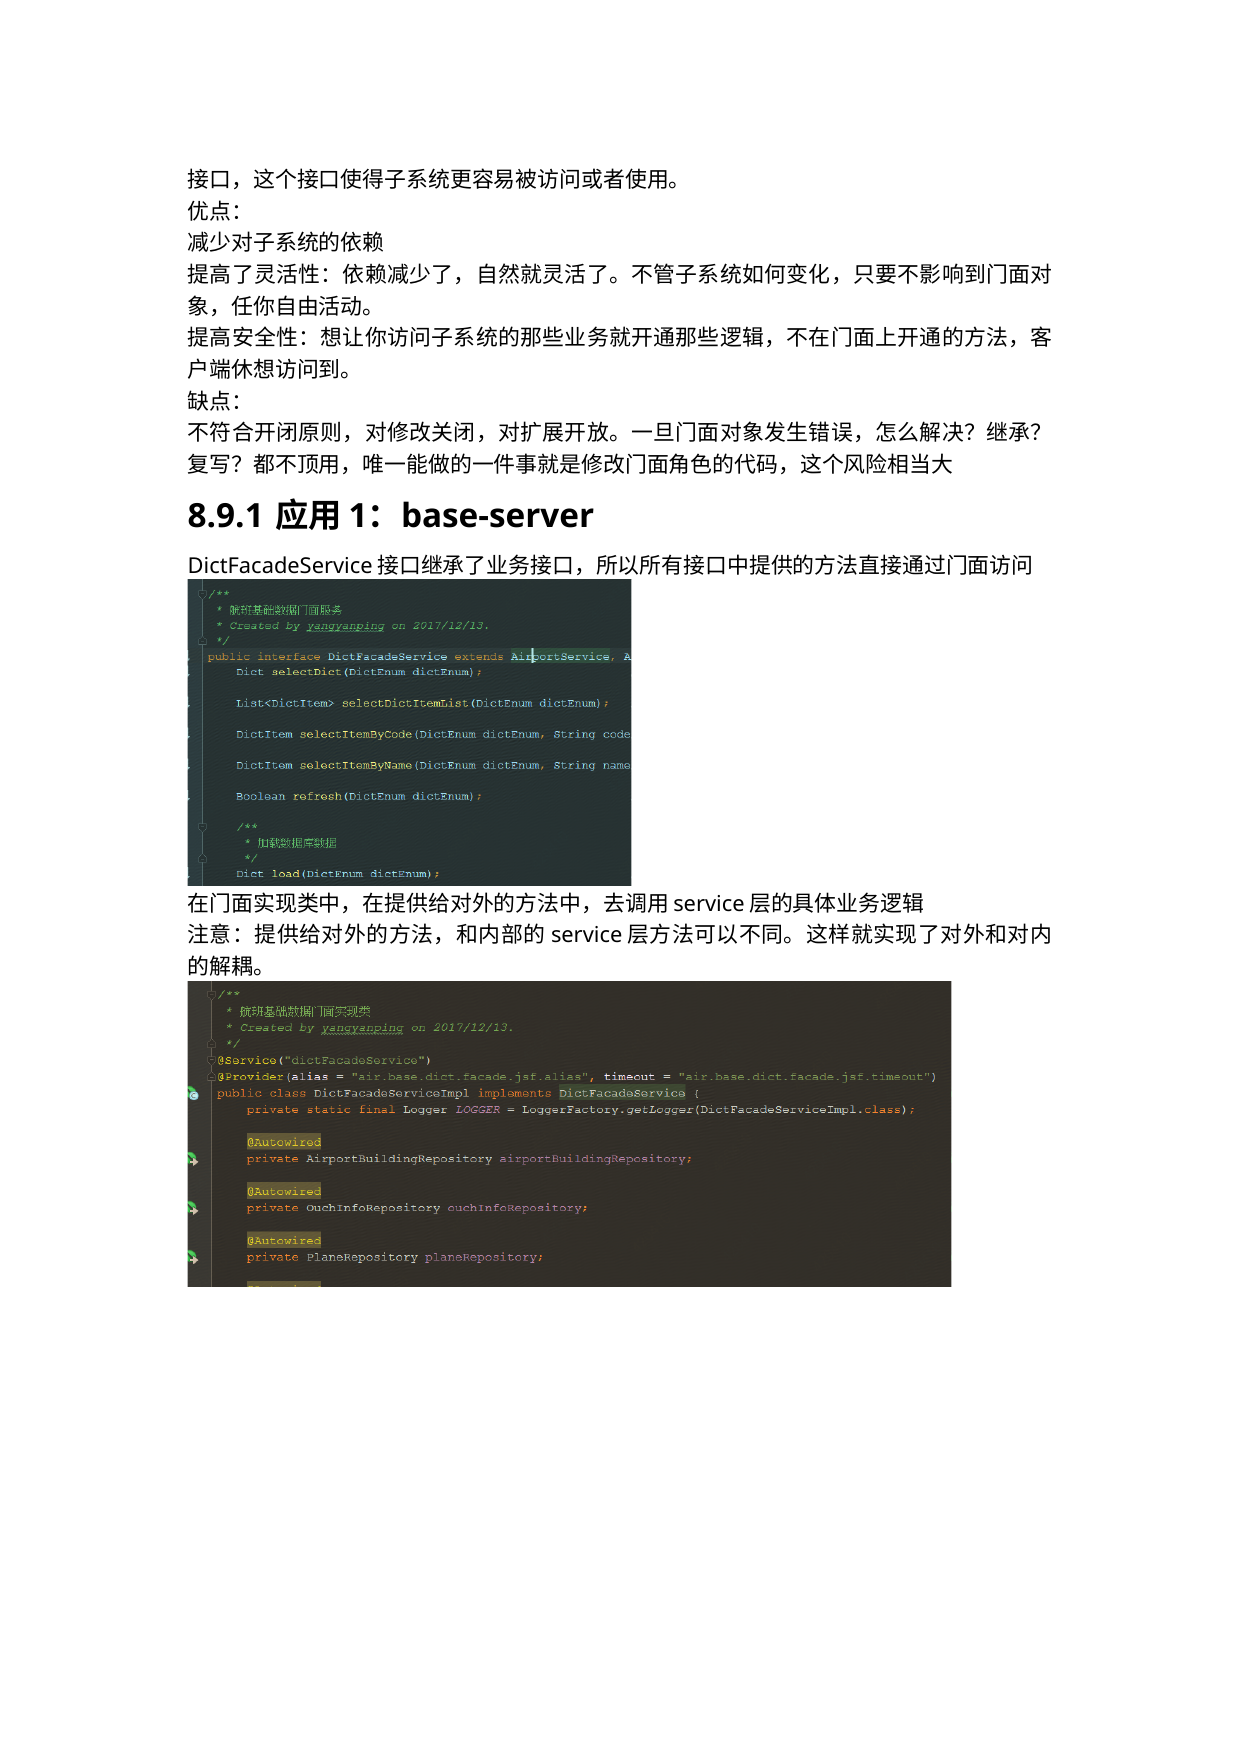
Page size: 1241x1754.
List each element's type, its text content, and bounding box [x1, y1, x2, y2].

text 减少对子系统的依赖 [187, 225, 1053, 257]
picture [187, 579, 632, 886]
text 缺点： [187, 384, 1053, 415]
text 提高了灵活性：依赖减少了，自然就灵活了。不管子系统如何变化，只要不影响到门面对象，任你自由活动。 [187, 257, 1053, 320]
text 优点： [187, 194, 1053, 225]
text 注意：提供给对外的方法，和内部的service层方法可以不同。这样就实现了对外和对内的解耦。 [187, 917, 1053, 981]
text DictFacadeService接口继承了业务接口，所以所有接口中提供的方法直接通过门面访问 [187, 548, 1053, 580]
text 提高安全性：想让你访问子系统的那些业务就开通那些逻辑，不在门面上开通的方法，客户端休想访问到。 [187, 320, 1053, 384]
text 在门面实现类中，在提供给对外的方法中，去调用service层的具体业务逻辑 [187, 886, 1053, 917]
picture [187, 981, 952, 1287]
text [187, 162, 1053, 194]
subtitle 应用1：base-server [187, 489, 1053, 537]
text 不符合开闭原则，对修改关闭，对扩展开放。一旦门面对象发生错误，怎么解决？继承？复写？都不顶用，唯一能做的一件事就是修改门面角色的代码，这个风险相当大 [187, 415, 1053, 479]
